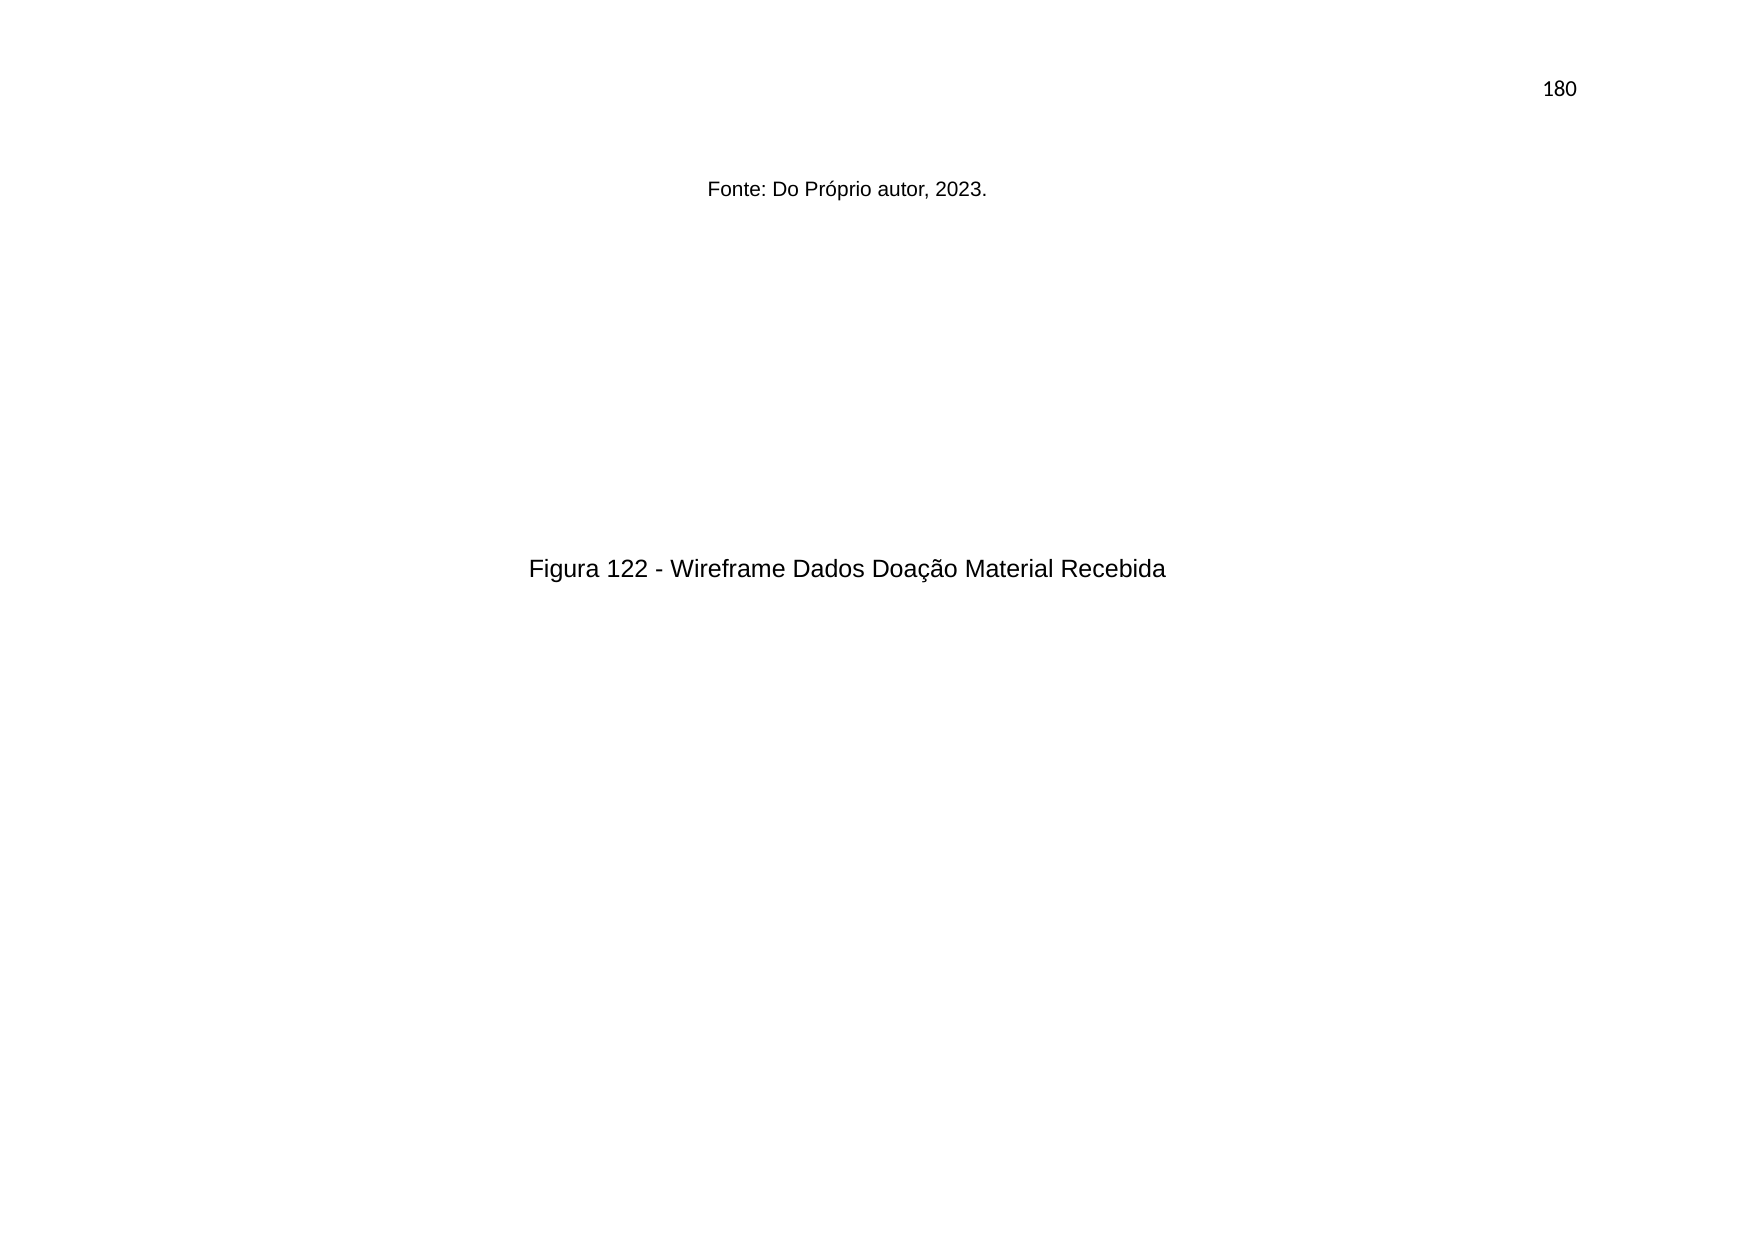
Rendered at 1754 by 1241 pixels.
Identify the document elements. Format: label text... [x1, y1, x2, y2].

text Fonte: Do Próprio autor, 2023. [118, 177, 1577, 201]
